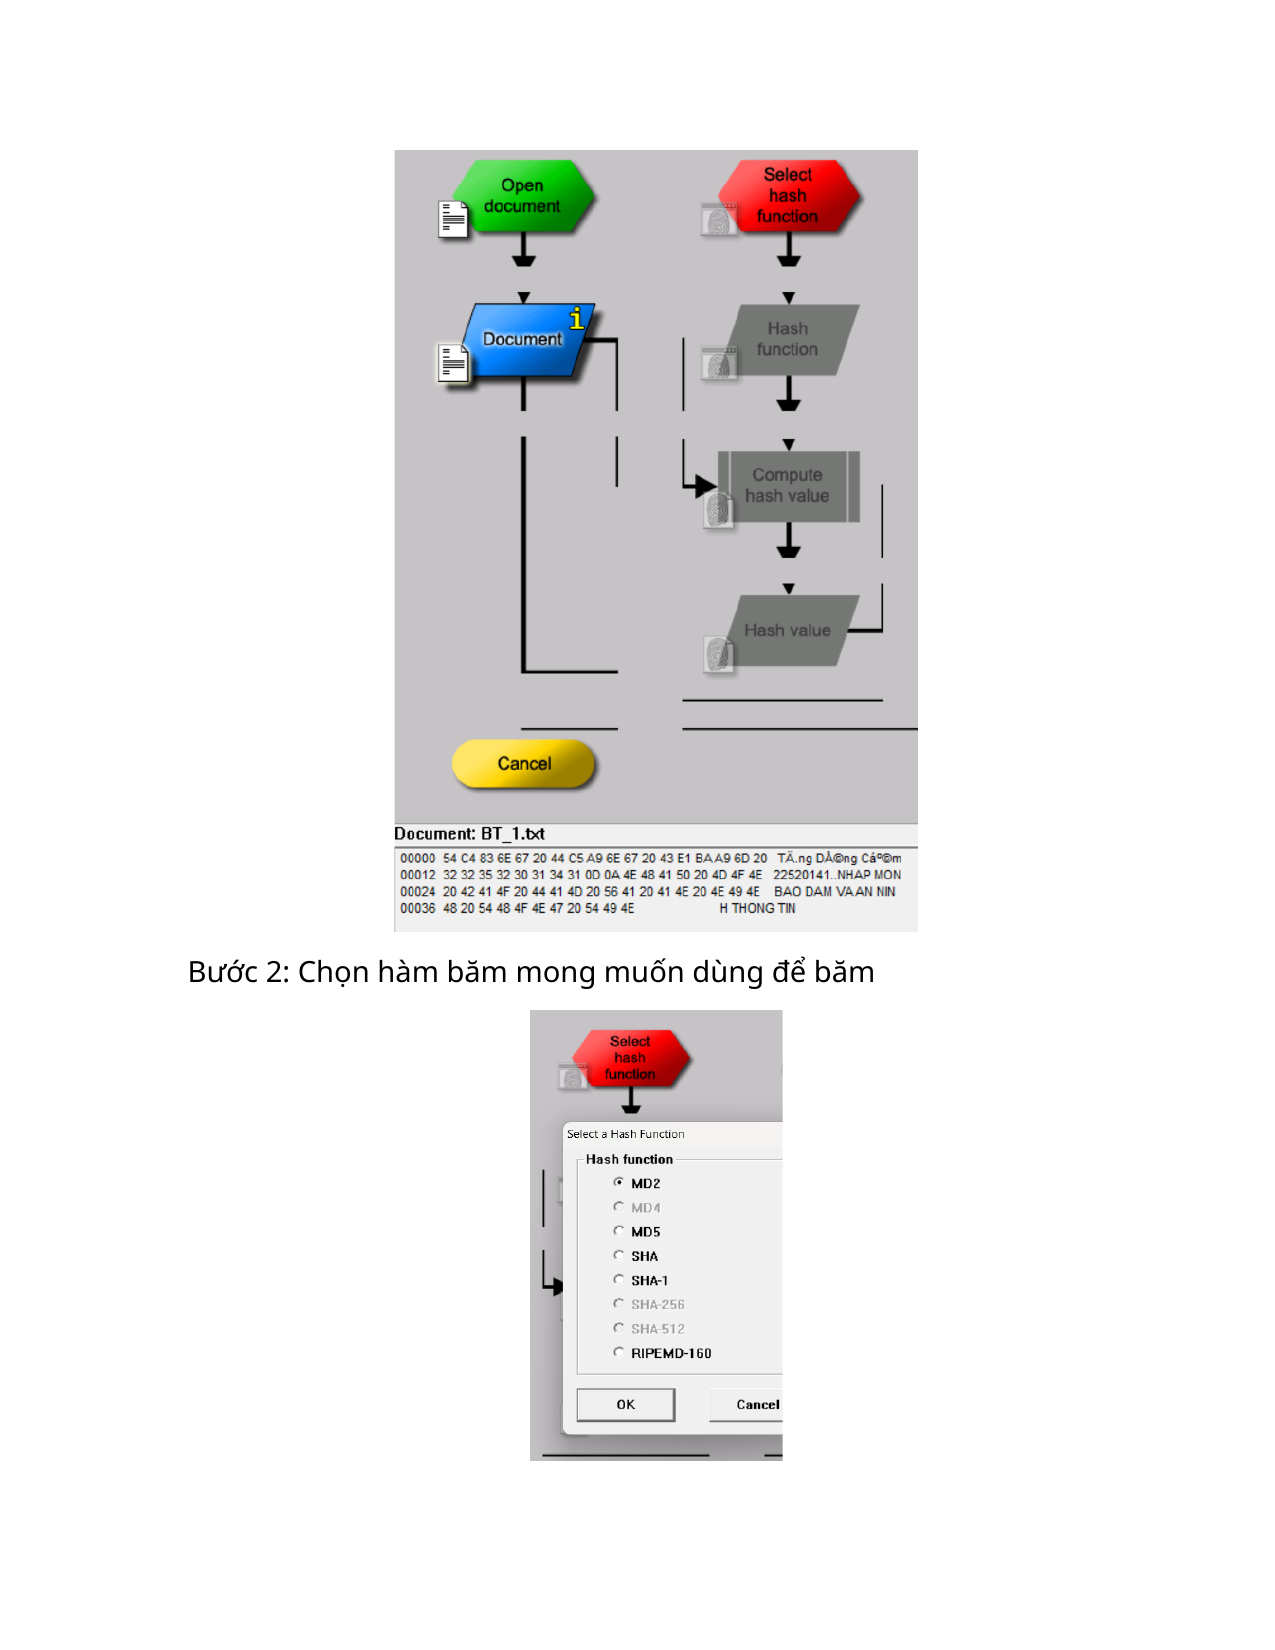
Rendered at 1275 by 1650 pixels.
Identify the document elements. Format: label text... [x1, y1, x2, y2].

picture [394, 150, 918, 932]
picture [530, 1010, 783, 1461]
text Bước 2: Chọn hàm băm mong muốn dùng để băm [187, 951, 1125, 991]
